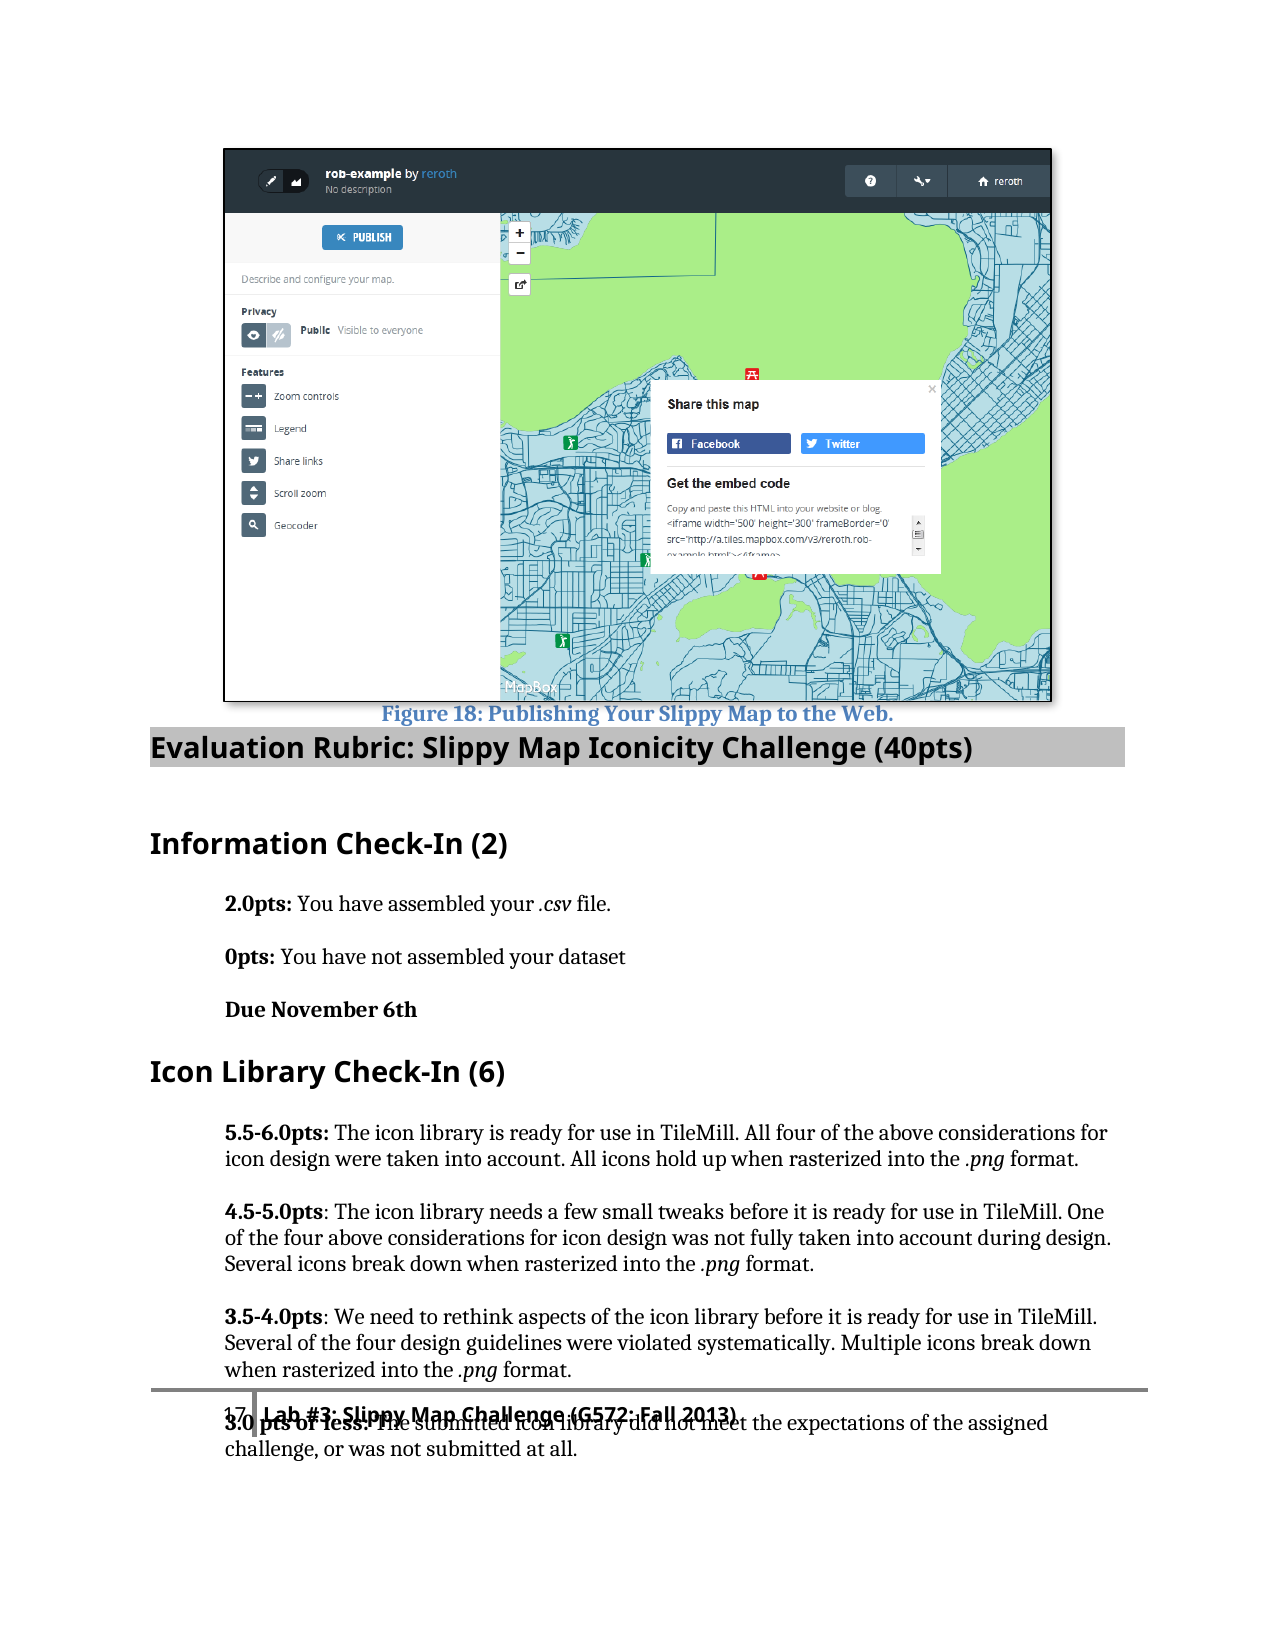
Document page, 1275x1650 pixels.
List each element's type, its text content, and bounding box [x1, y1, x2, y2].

text 5.5-6.0pts: The icon library is ready for use in TileMill. All four of the above considerations for icon design were taken into account. All icons hold up when rasterized into the .png format. [225, 1119, 1125, 1172]
text 3.5-4.0pts: We need to rethink aspects of the icon library before it is ready for use in TileMill. Several of the four design guidelines were violated systematically. Multiple icons break down when rasterized into the .png format. [225, 1304, 1125, 1383]
picture [225, 150, 1050, 701]
text Due November 6th [225, 997, 1125, 1023]
text 3.0 pts or less: The submitted icon library did not meet the expectations of the assigned challenge, or was not submitted at all. [225, 1409, 1125, 1462]
text 2.0pts: You have assembled your .csv file. [225, 891, 1125, 917]
text Icon Library Check-In (6) [150, 1052, 1125, 1091]
text Evaluation Rubric: Slippy Map Iconicity Challenge (40pts) [150, 727, 1125, 767]
text Figure 18: Publishing Your Slippy Map to the Web. [150, 701, 1125, 727]
text 0pts: You have not assembled your dataset [225, 944, 1125, 970]
text 4.5-5.0pts: The icon library needs a few small tweaks before it is ready for use in TileMill. One of the four above considerations for icon design was not fully taken into account during design. Several icons break down when rasterized into the .png format. [225, 1198, 1125, 1277]
text Information Check-In (2) [150, 823, 1125, 863]
